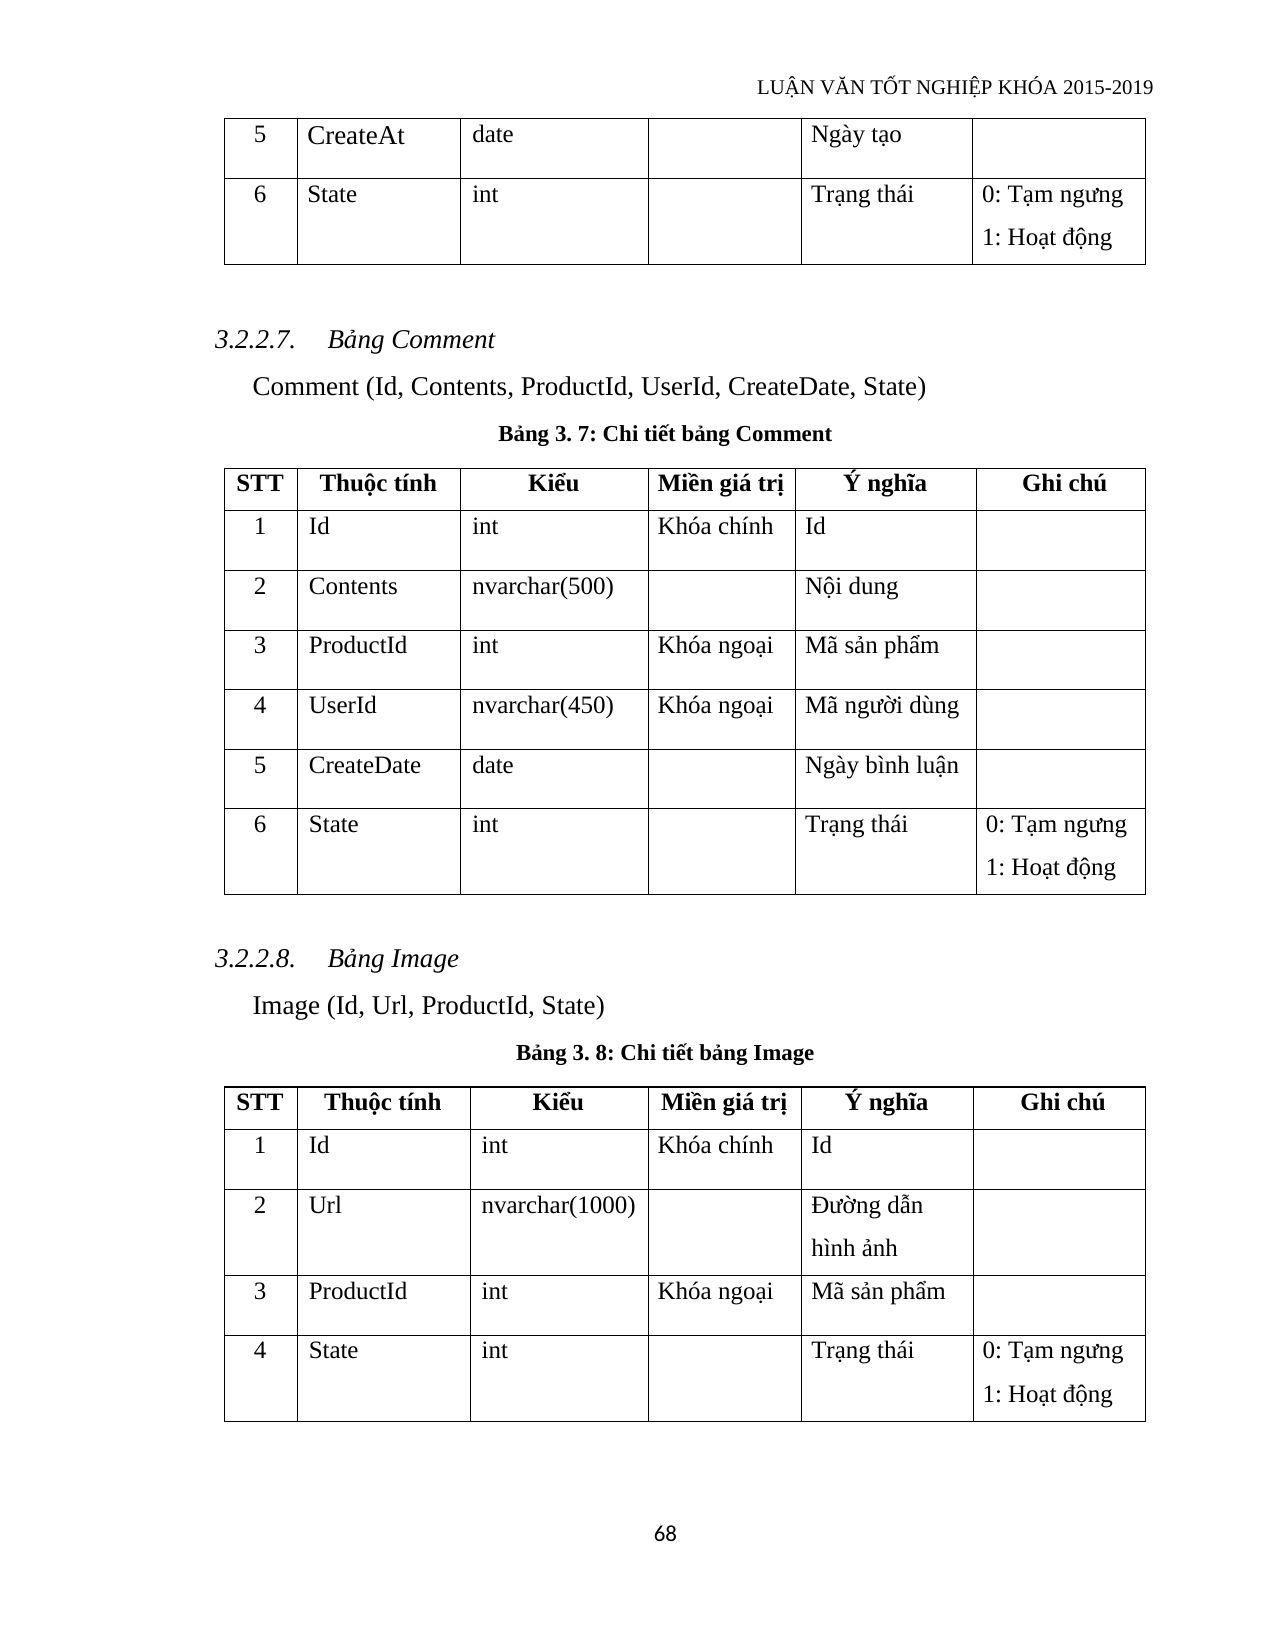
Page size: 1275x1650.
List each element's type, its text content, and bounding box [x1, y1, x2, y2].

table_cell CreateAt [298, 119, 460, 178]
table_header Ghi chú [974, 1088, 1145, 1129]
table_cell 3 [225, 631, 297, 689]
table_cell int [461, 809, 648, 894]
table_cell 4 [225, 1336, 297, 1421]
table_cell Mã người dùng [796, 690, 976, 749]
table_cell 1 [225, 1130, 297, 1189]
table_header Thuộc tính [298, 1088, 470, 1129]
table_cell Id [802, 1130, 973, 1189]
table_cell [977, 690, 1145, 749]
table_cell [974, 1130, 1145, 1189]
table_header STT [225, 1088, 297, 1129]
table_cell ProductId [298, 1276, 470, 1334]
table_cell Trạng thái [796, 809, 976, 894]
table_cell Contents [298, 571, 460, 629]
table_header Miền giá trị [649, 1088, 801, 1129]
table_cell 0: Tạm ngưng 1: Hoạt động [974, 1336, 1145, 1421]
table_cell int [471, 1336, 648, 1421]
table_cell State [298, 1336, 470, 1421]
table_cell [977, 631, 1145, 689]
table_cell Url [298, 1190, 470, 1275]
table_cell Trạng thái [802, 1336, 973, 1421]
table_cell [649, 750, 795, 808]
table_cell nvarchar(1000) [471, 1190, 648, 1275]
table_cell Trạng thái [802, 179, 972, 264]
text Bảng 3. 8: Chi tiết bảng Image [177, 1039, 1153, 1066]
table_header Thuộc tính [298, 469, 460, 510]
table_cell 0: Tạm ngưng 1: Hoạt động [977, 809, 1145, 894]
table_header Ghi chú [977, 469, 1145, 510]
table_cell [977, 511, 1145, 570]
table_cell Khóa chính [649, 511, 795, 570]
table_header STT [225, 469, 297, 510]
table_header Ý nghĩa [802, 1088, 973, 1129]
table_cell UserId [298, 690, 460, 749]
table_cell [649, 1190, 801, 1275]
table_cell CreateDate [298, 750, 460, 808]
table_cell int [461, 631, 648, 689]
table_cell Khóa ngoại [649, 690, 795, 749]
table_cell nvarchar(450) [461, 690, 648, 749]
subtitle Bảng Comment [215, 323, 1153, 354]
table_cell Khóa chính [649, 1130, 801, 1189]
table_cell [977, 750, 1145, 808]
table_cell int [471, 1276, 648, 1334]
table_cell 1 [225, 511, 297, 570]
table_cell Mã sản phẩm [802, 1276, 973, 1334]
table_cell Mã sản phẩm [796, 631, 976, 689]
table_header Miền giá trị [649, 469, 795, 510]
subtitle Bảng Image [215, 942, 1153, 973]
table_header Kiểu [461, 469, 648, 510]
table_cell 2 [225, 571, 297, 629]
table_cell [649, 119, 801, 178]
table_cell [974, 1276, 1145, 1334]
table_header Ý nghĩa [796, 469, 976, 510]
text Bảng 3. 7: Chi tiết bảng Comment [177, 420, 1153, 447]
table_cell Id [298, 511, 460, 570]
table_cell 6 [225, 809, 297, 894]
table_cell 0: Tạm ngưng 1: Hoạt động [973, 179, 1145, 264]
table_cell 4 [225, 690, 297, 749]
text Comment (Id, Contents, ProductId, UserId, CreateDate, State) [177, 370, 1153, 401]
table_cell [649, 179, 801, 264]
table_cell State [298, 179, 460, 264]
table_cell Nội dung [796, 571, 976, 629]
table_cell Đường dẫn hình ảnh [802, 1190, 973, 1275]
table_cell 6 [225, 179, 297, 264]
table_cell 5 [225, 750, 297, 808]
table_cell Khóa ngoại [649, 1276, 801, 1334]
table_cell [649, 809, 795, 894]
table_cell [973, 119, 1145, 178]
table_cell Id [298, 1130, 470, 1189]
table_cell [974, 1190, 1145, 1275]
table_cell Khóa ngoại [649, 631, 795, 689]
table_cell 5 [225, 119, 297, 178]
table_cell date [461, 119, 648, 178]
table_cell Ngày tạo [802, 119, 972, 178]
table_cell 2 [225, 1190, 297, 1275]
table_cell ProductId [298, 631, 460, 689]
table_cell int [461, 179, 648, 264]
table_cell State [298, 809, 460, 894]
table_cell int [461, 511, 648, 570]
table_cell [649, 1336, 801, 1421]
table_cell [649, 571, 795, 629]
table_cell date [461, 750, 648, 808]
table_header Kiểu [471, 1088, 648, 1129]
text Image (Id, Url, ProductId, State) [215, 989, 1153, 1020]
table_cell 3 [225, 1276, 297, 1334]
table_cell Id [796, 511, 976, 570]
table_cell int [471, 1130, 648, 1189]
table_cell Ngày bình luận [796, 750, 976, 808]
table_cell [977, 571, 1145, 629]
table_cell nvarchar(500) [461, 571, 648, 629]
